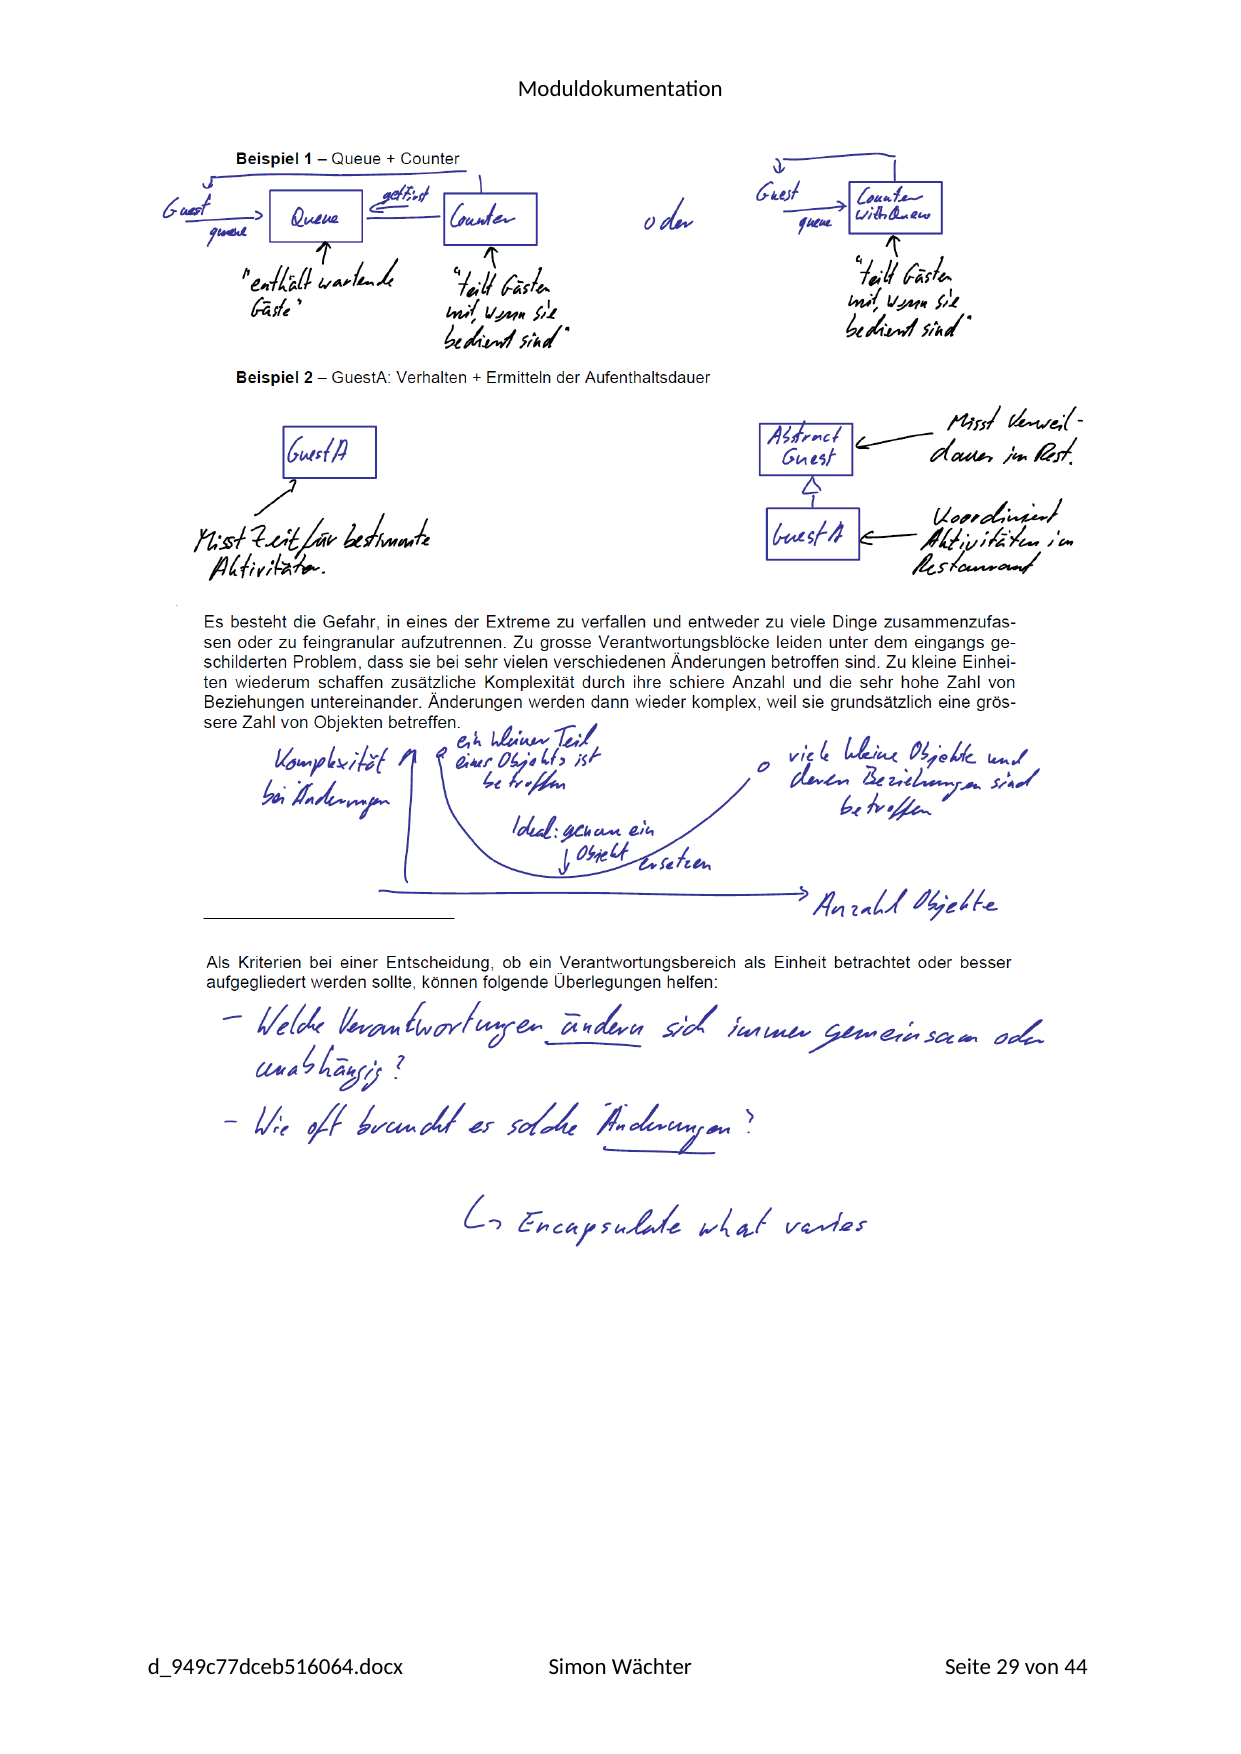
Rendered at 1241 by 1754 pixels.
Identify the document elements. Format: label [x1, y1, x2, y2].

picture [147, 605, 1093, 924]
picture [147, 147, 1093, 587]
picture [147, 942, 1093, 1254]
